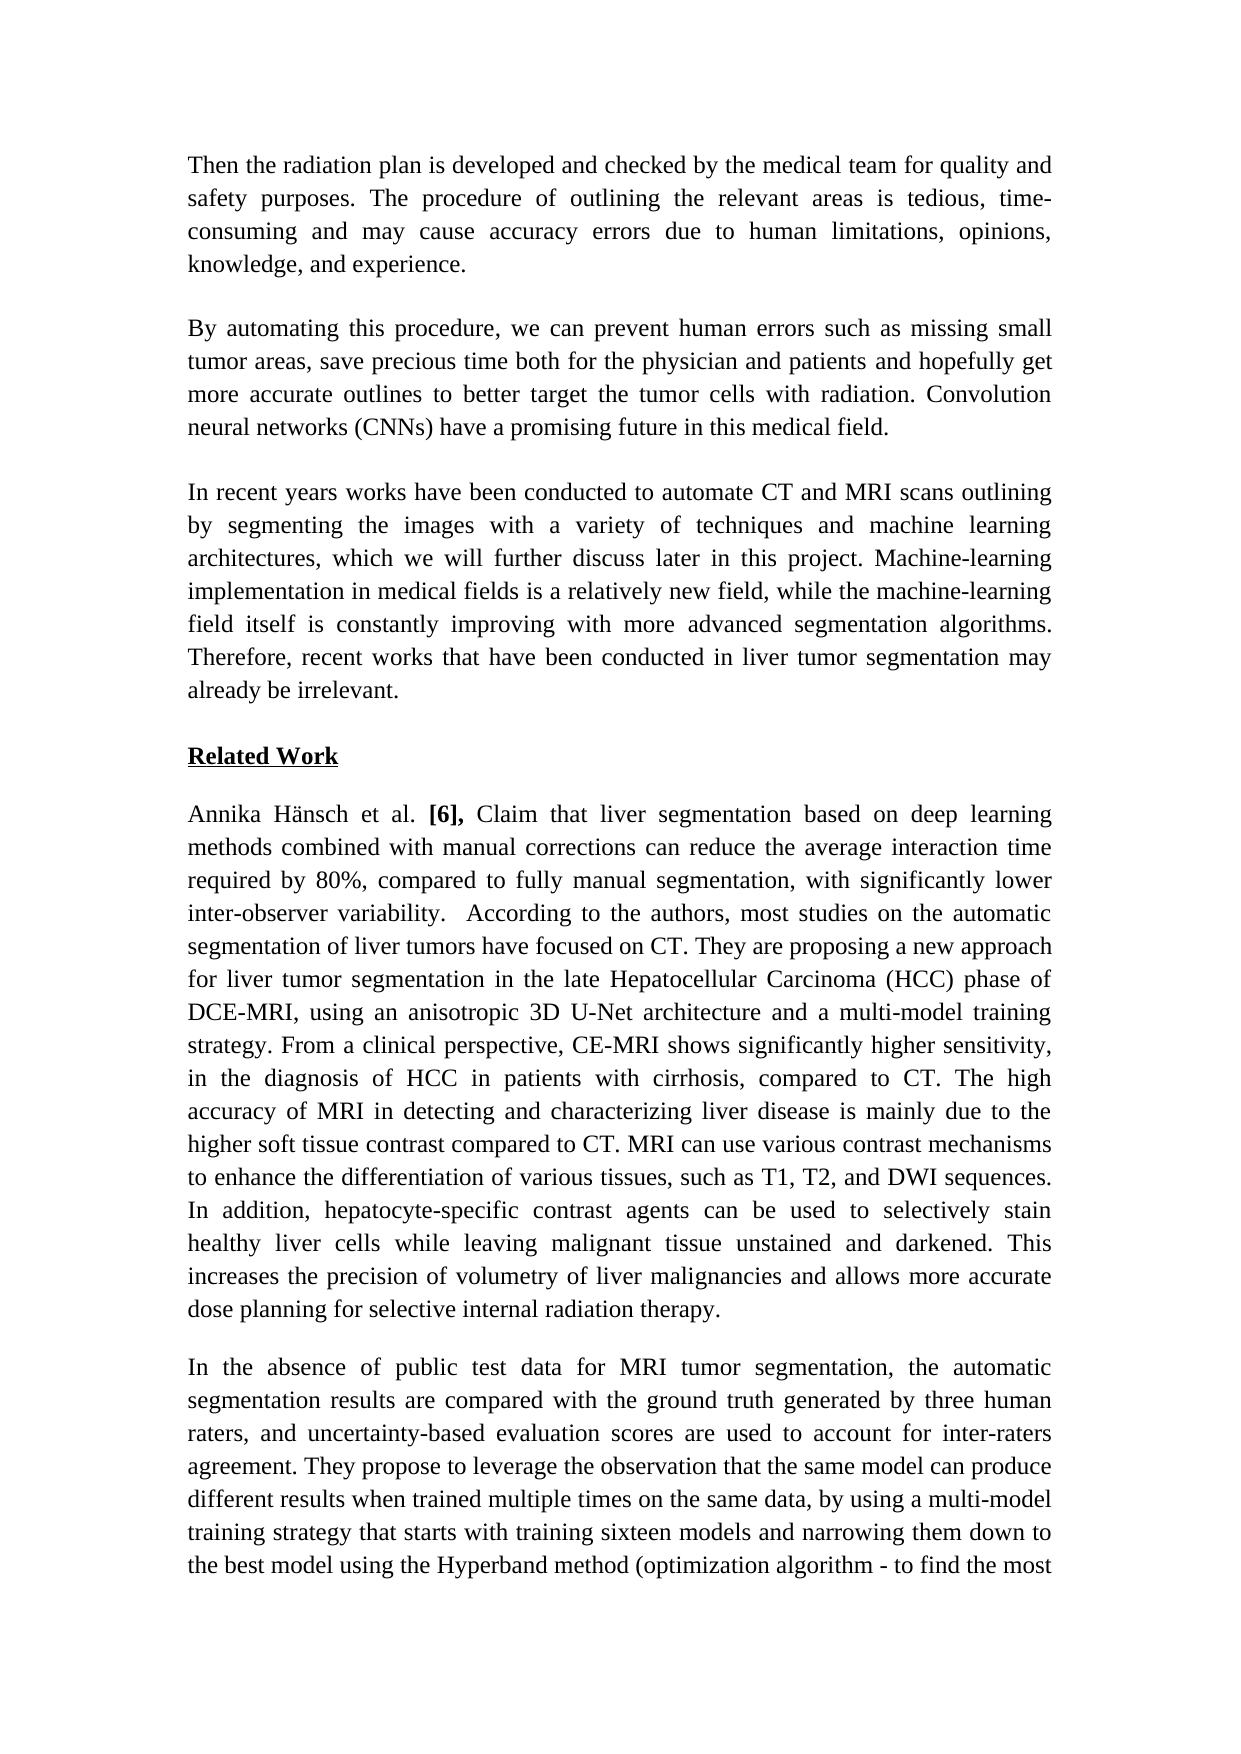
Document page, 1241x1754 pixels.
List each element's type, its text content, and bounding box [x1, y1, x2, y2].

text Annika Hänsch et al. [6], Claim that liver segmentation based on deep learning methods combined with manual corrections can reduce the average interaction time required by 80%, compared to fully manual segmentation, with significantly lower inter-observer variability. According to the authors, most studies on the automatic segmentation of liver tumors have focused on CT. They are proposing a new approach for liver tumor segmentation in the late Hepatocellular Carcinoma (HCC) phase of DCE-MRI, using an anisotropic 3D U-Net architecture and a multi-model training strategy. From a clinical perspective, CE-MRI shows significantly higher sensitivity, in the diagnosis of HCC in patients with cirrhosis, compared to CT. The high accuracy of MRI in detecting and characterizing liver disease is mainly due to the higher soft tissue contrast compared to CT. MRI can use various contrast mechanisms to enhance the differentiation of various tissues, such as T1, T2, and DWI sequences. In addition, hepatocyte-specific contrast agents can be used to selectively stain healthy liver cells while leaving malignant tissue unstained and darkened. This increases the precision of volumetry of liver malignancies and allows more accurate dose planning for selective internal radiation therapy. [187, 799, 1053, 1323]
text By automating this procedure, we can prevent human errors such as missing small tumor areas, save precious time both for the physician and patients and hopefully get more accurate outlines to better target the tumor cells with radiation. Convolution neural networks (CNNs) have a promising future in this medical field. [187, 313, 1053, 441]
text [187, 1352, 1053, 1579]
text In recent years works have been conducted to automate CT and MRI scans outlining by segmenting the images with a variety of techniques and machine learning architectures, which we will further discuss later in this project. Machine-learning implementation in medical fields is a relatively new field, while the machine-learning field itself is constantly improving with more advanced segmentation algorithms. Therefore, recent works that have been conducted in liver tumor segmentation may already be irrelevant. [187, 652, 1053, 703]
subtitle Related Work [187, 741, 1053, 769]
text Then the radiation plan is developed and checked by the medical team for quality and safety purposes. The procedure of outlining the relevant areas is tedious, time-consuming and may cause accuracy errors due to human limitations, opinions, knowledge, and experience. [187, 160, 1053, 278]
text In recent years works have been conducted to automate CT and MRI scans outlining by segmenting the images with a variety of techniques and machine learning architectures, which we will further discuss later in this project. Machine-learning implementation in medical fields is a relatively new field, while the machine-learning field itself is constantly improving with more advanced segmentation algorithms. Therefore, recent works that have been conducted in liver tumor segmentation may already be irrelevant. [187, 477, 1053, 649]
